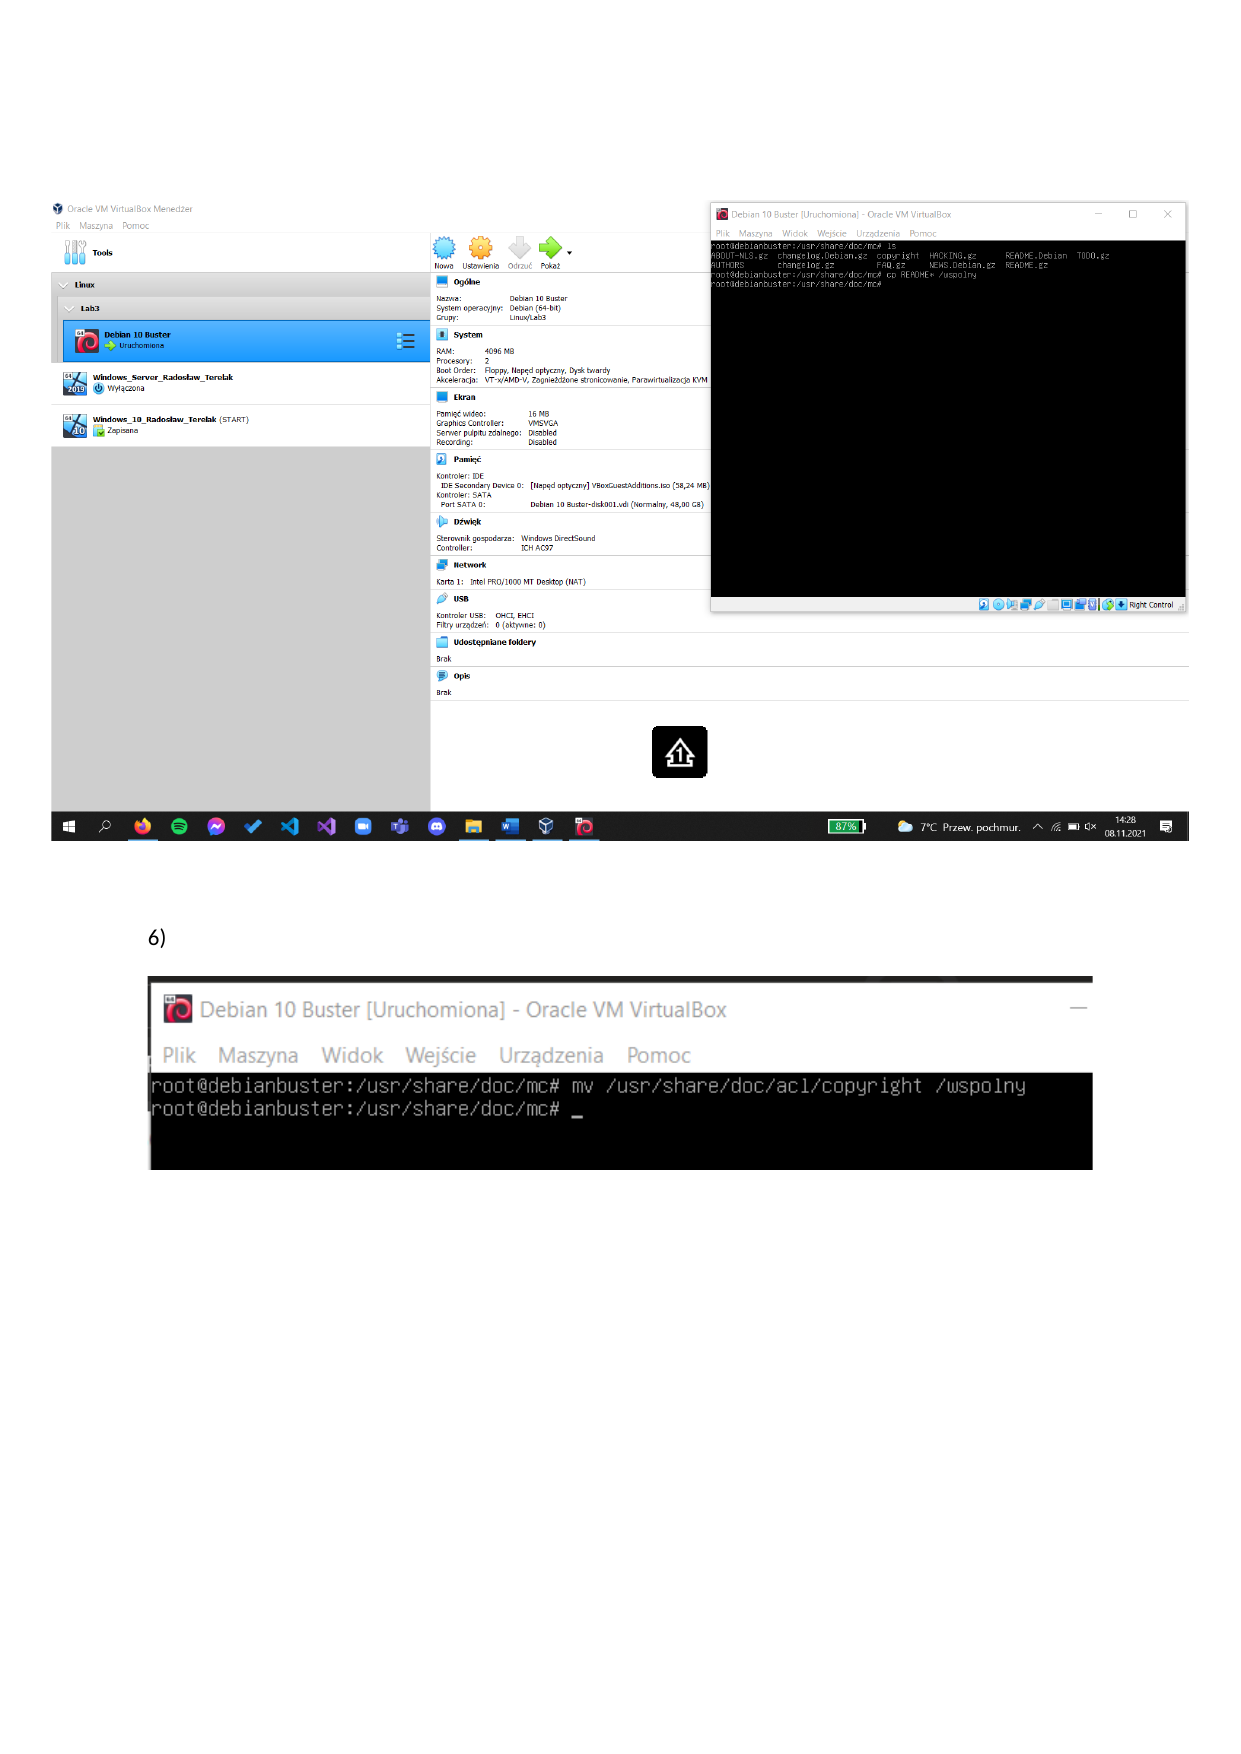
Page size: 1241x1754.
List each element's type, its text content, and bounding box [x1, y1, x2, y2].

picture [147, 976, 1093, 1170]
text 6) [148, 923, 1093, 951]
picture [51, 200, 1189, 841]
